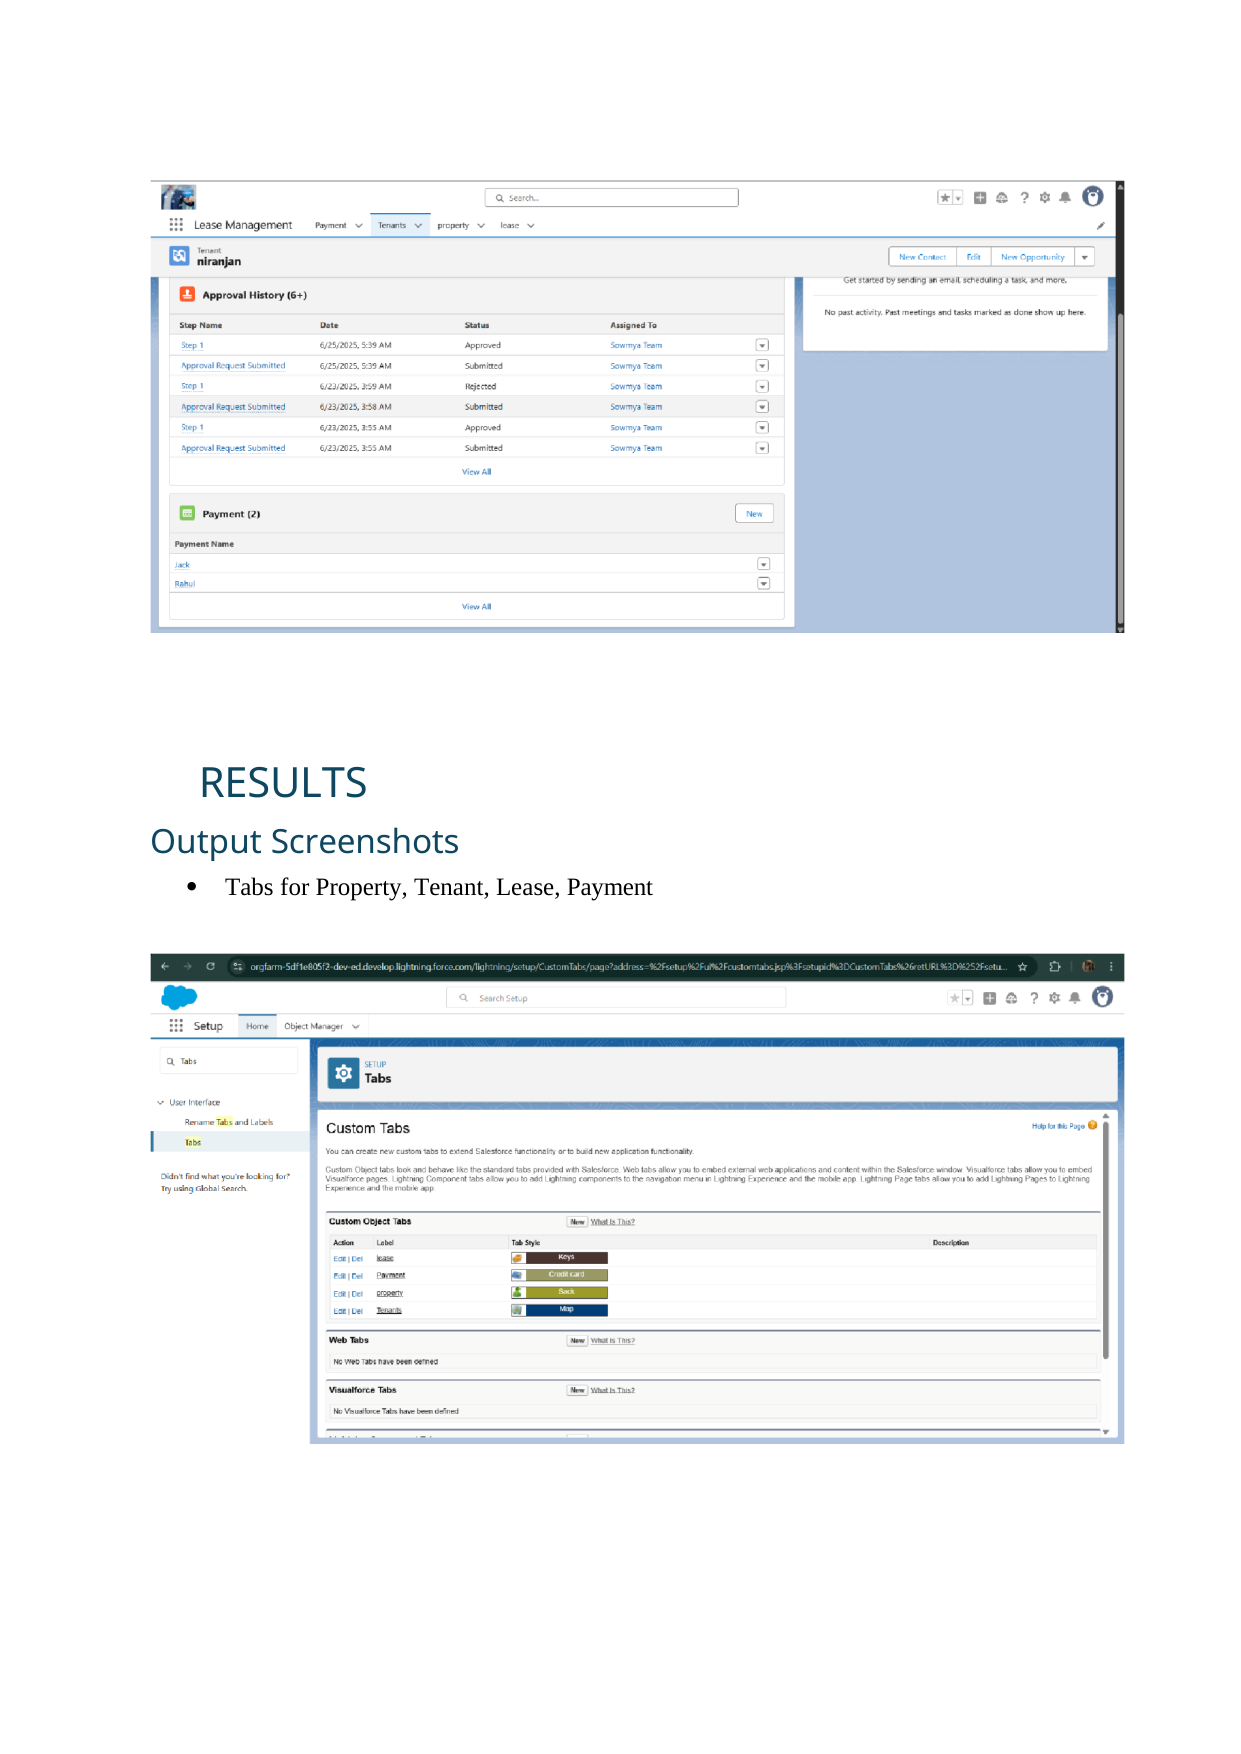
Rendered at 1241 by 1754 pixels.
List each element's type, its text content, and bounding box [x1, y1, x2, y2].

subtitle RESULTS [198, 753, 1090, 809]
subtitle Output Screenshots [150, 818, 1090, 863]
picture [150, 180, 1125, 633]
list Tabs for Property, Tenant, Lease, Payment [187, 872, 1090, 900]
picture [150, 953, 1125, 1444]
